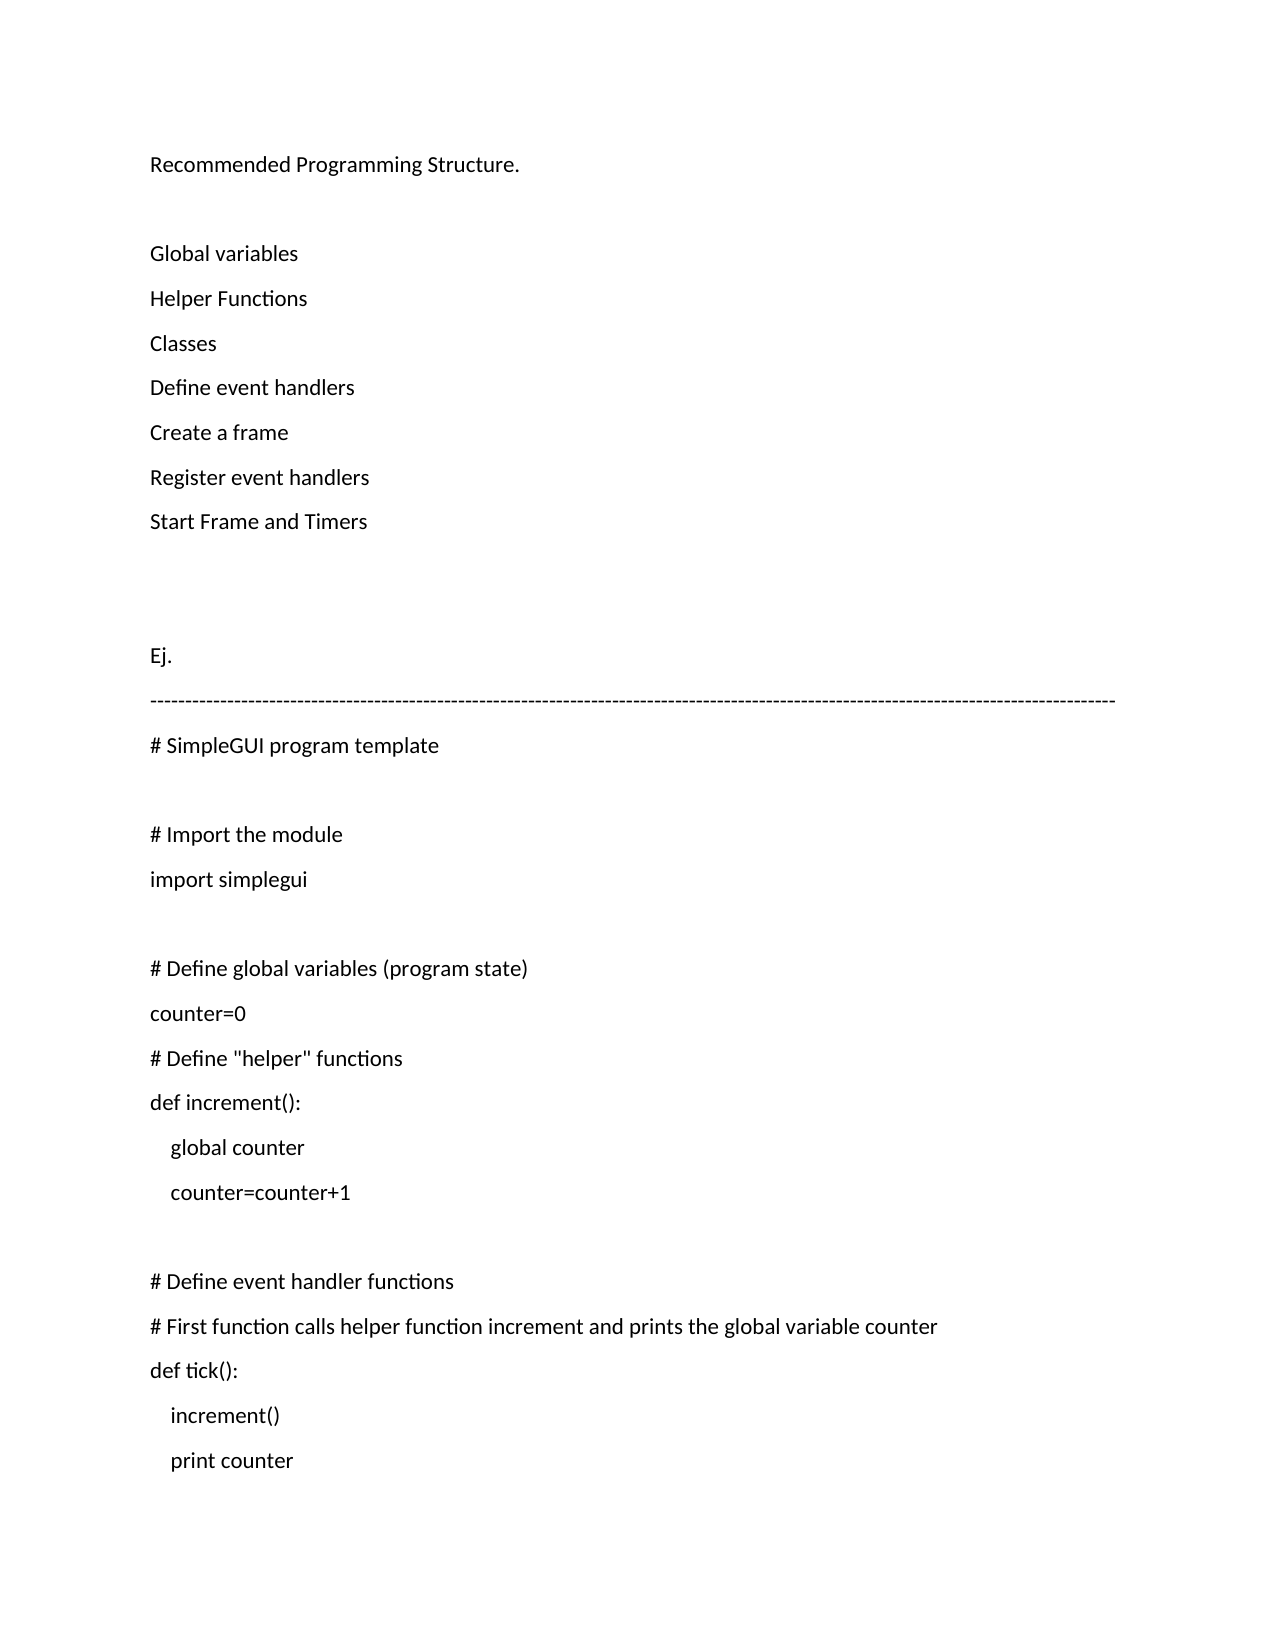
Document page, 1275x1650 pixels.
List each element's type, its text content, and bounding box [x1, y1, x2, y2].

text # Define event handler functions [150, 1267, 1125, 1295]
text # Define global variables (program state) [150, 954, 1125, 982]
text # Import the module [150, 820, 1125, 848]
text Helper Functions [150, 284, 1125, 312]
text Recommended Programming Structure. [150, 150, 1125, 178]
text print counter [150, 1446, 1125, 1474]
text Define event handlers [150, 373, 1125, 401]
text counter=0 [150, 999, 1125, 1027]
text Ej. [150, 642, 1125, 669]
text def tick(): [150, 1357, 1125, 1384]
text Create a frame [150, 418, 1125, 446]
text # First function calls helper function increment and prints the global variable counter [150, 1312, 1125, 1340]
text counter=counter+1 [150, 1178, 1125, 1206]
text Register event handlers [150, 463, 1125, 491]
text increment() [150, 1401, 1125, 1429]
text Start Frame and Timers [150, 507, 1125, 536]
text def increment(): [150, 1088, 1125, 1116]
text import simplegui [150, 865, 1125, 893]
text ------------------------------------------------------------------------------------------------------------------------------------------ [150, 686, 1125, 714]
text Classes [150, 329, 1125, 357]
text global counter [150, 1133, 1125, 1161]
text Global variables [150, 239, 1125, 267]
text # Define "helper" functions [150, 1044, 1125, 1072]
text # SimpleGUI program template [150, 731, 1125, 759]
